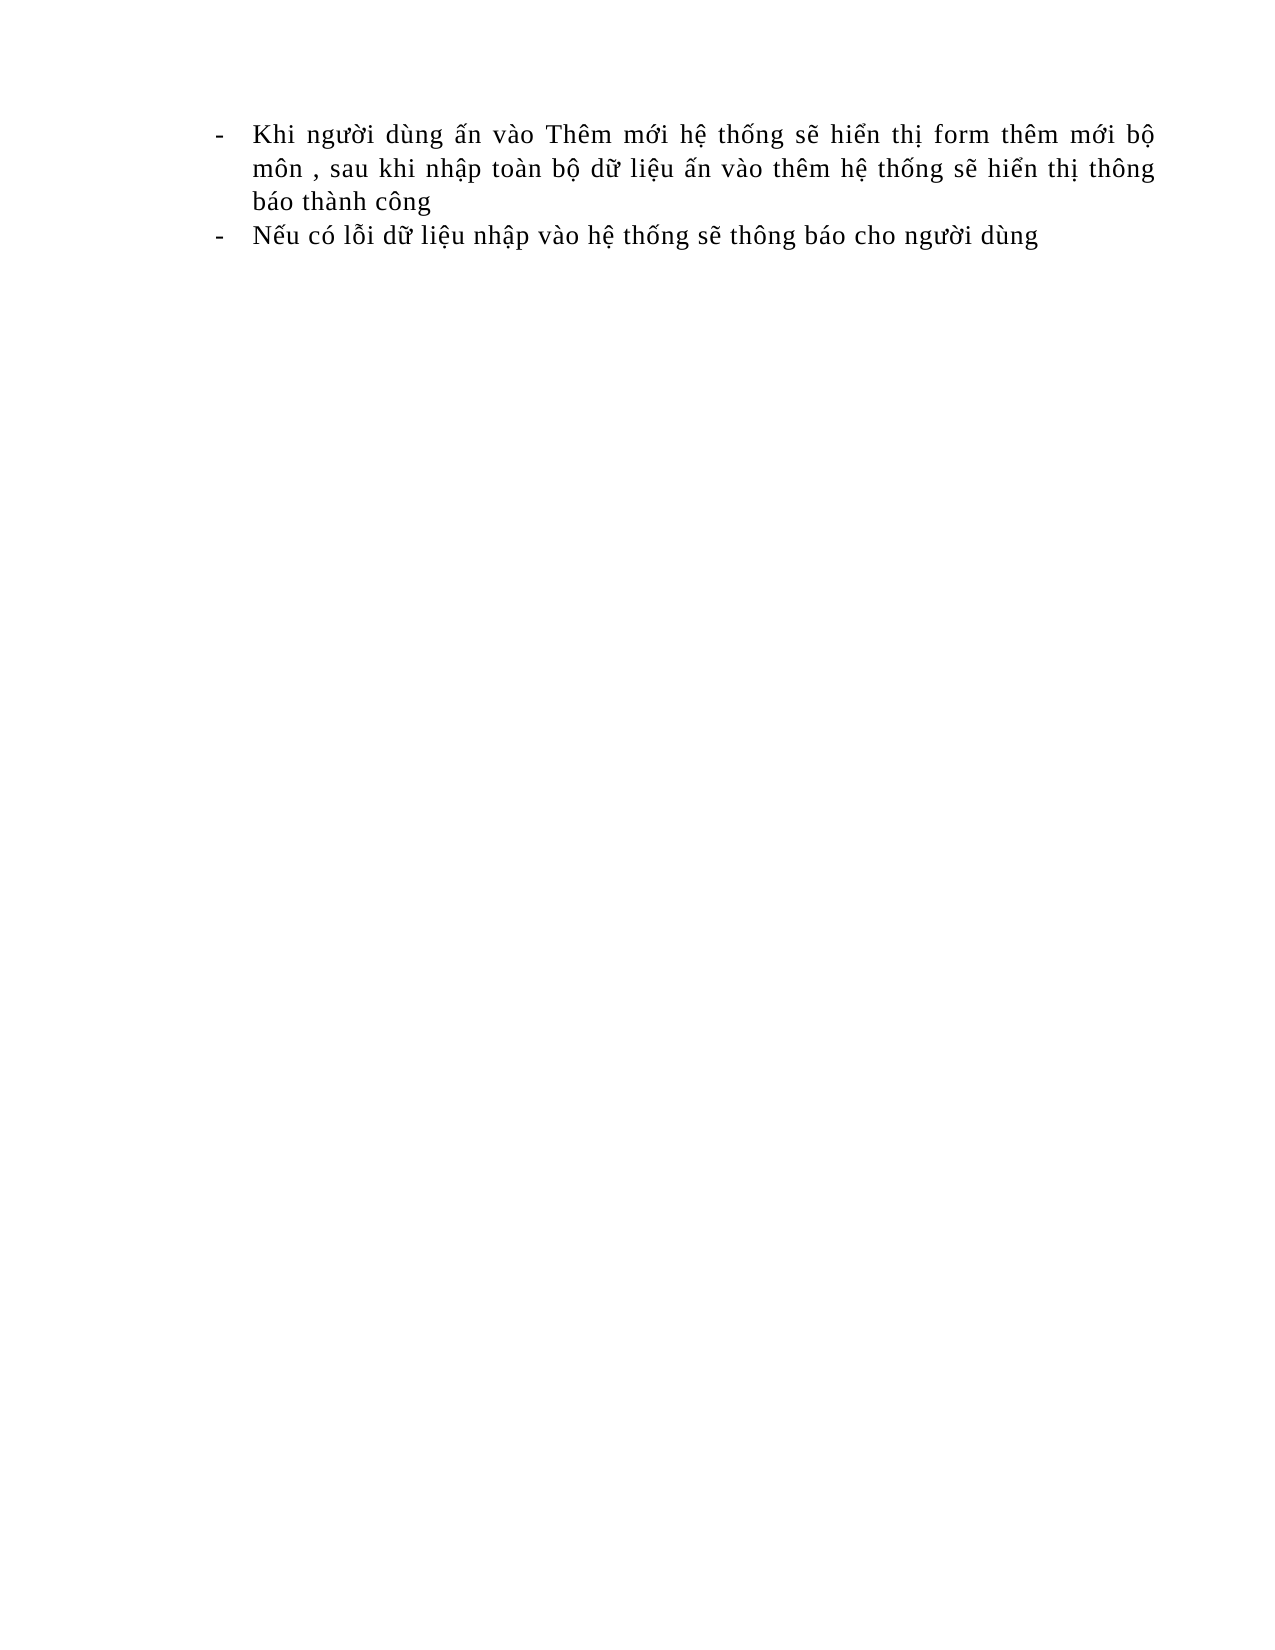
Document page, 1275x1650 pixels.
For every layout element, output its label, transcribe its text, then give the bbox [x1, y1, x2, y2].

list Nếu có lỗi dữ liệu nhập vào hệ thống sẽ thông báo cho người dùng [215, 219, 1157, 250]
list Khi người dùng ấn vào Thêm mới hệ thống sẽ hiển thị form thêm mới bộ môn , sau khi nhập toàn bộ dữ liệu ấn vào thêm hệ thống sẽ hiển thị thông báo thành công [215, 118, 1157, 216]
